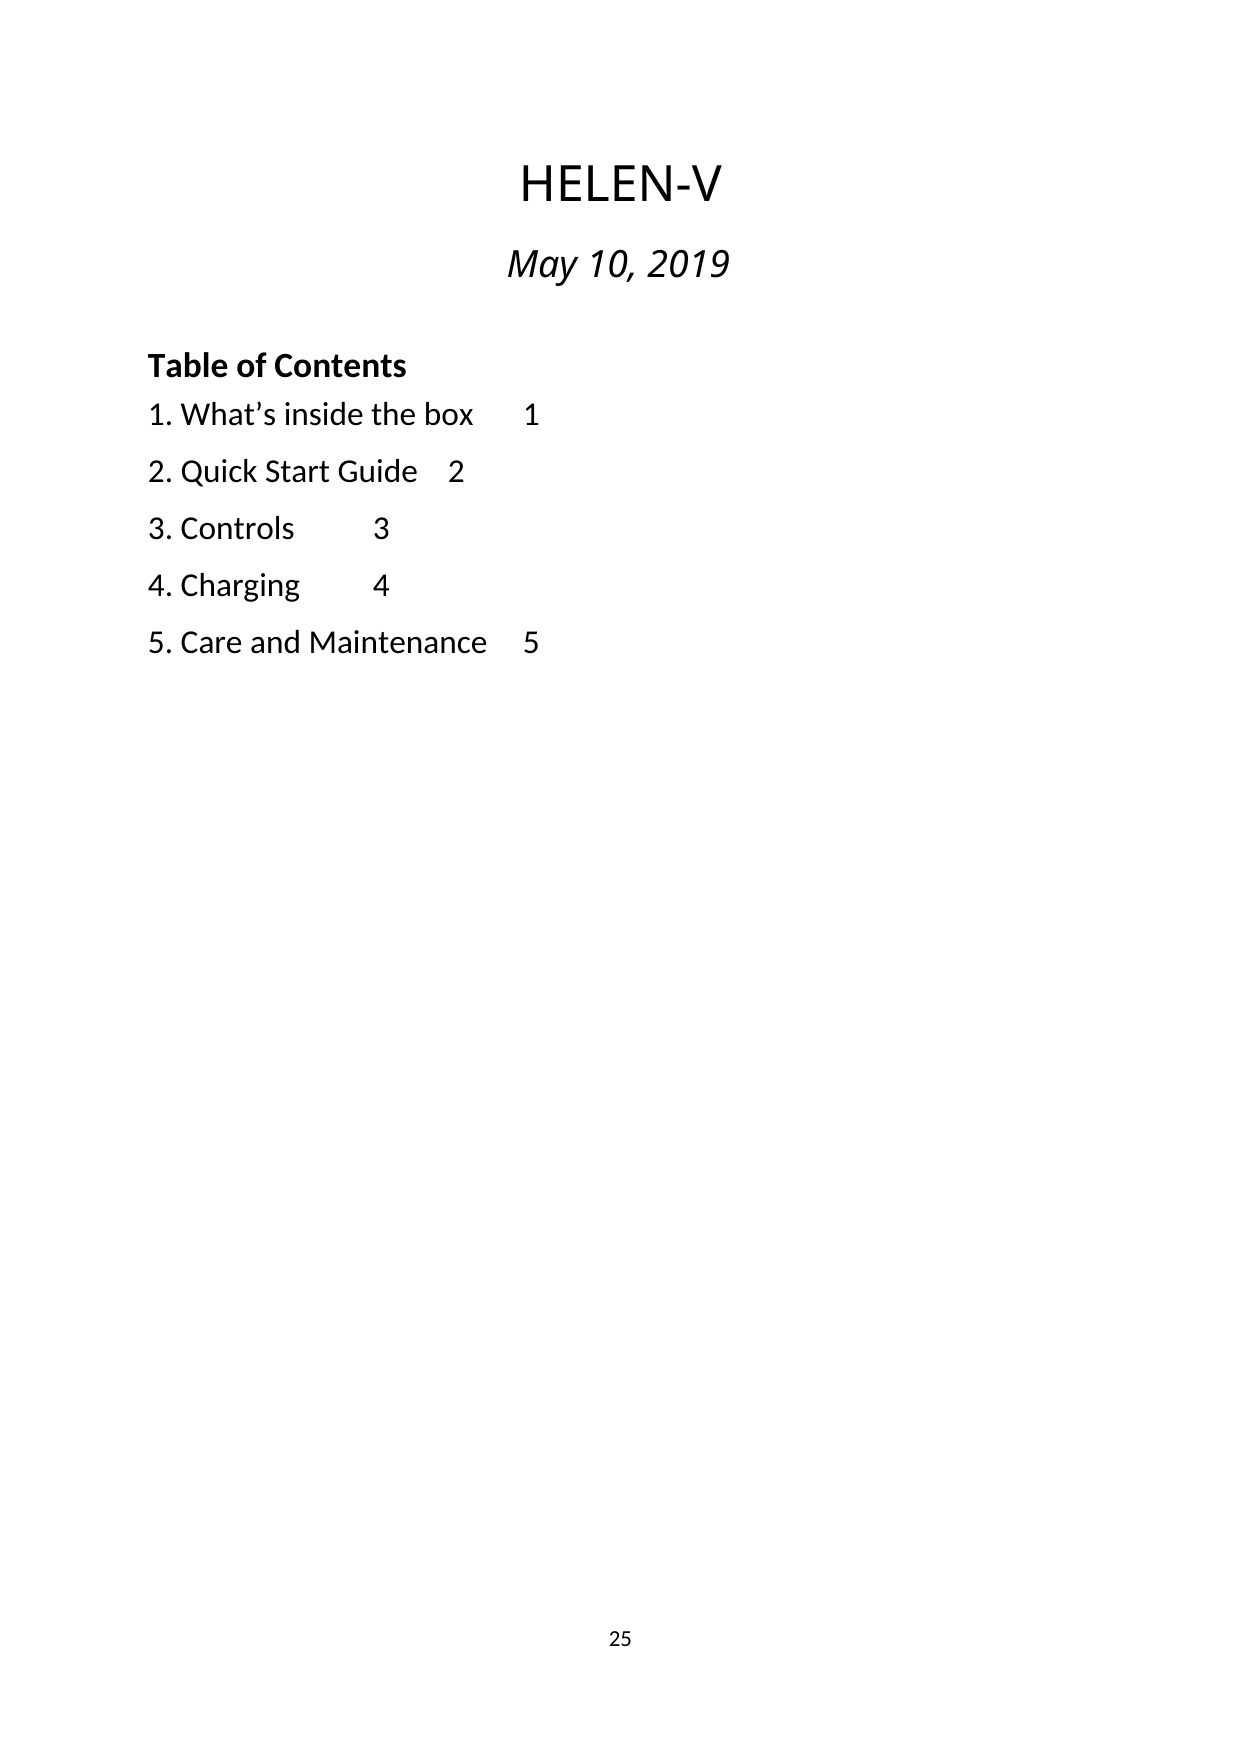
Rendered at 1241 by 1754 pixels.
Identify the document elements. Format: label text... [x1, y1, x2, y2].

text May 10, 2019 [148, 238, 1093, 289]
text HELEN-V [148, 148, 1093, 216]
